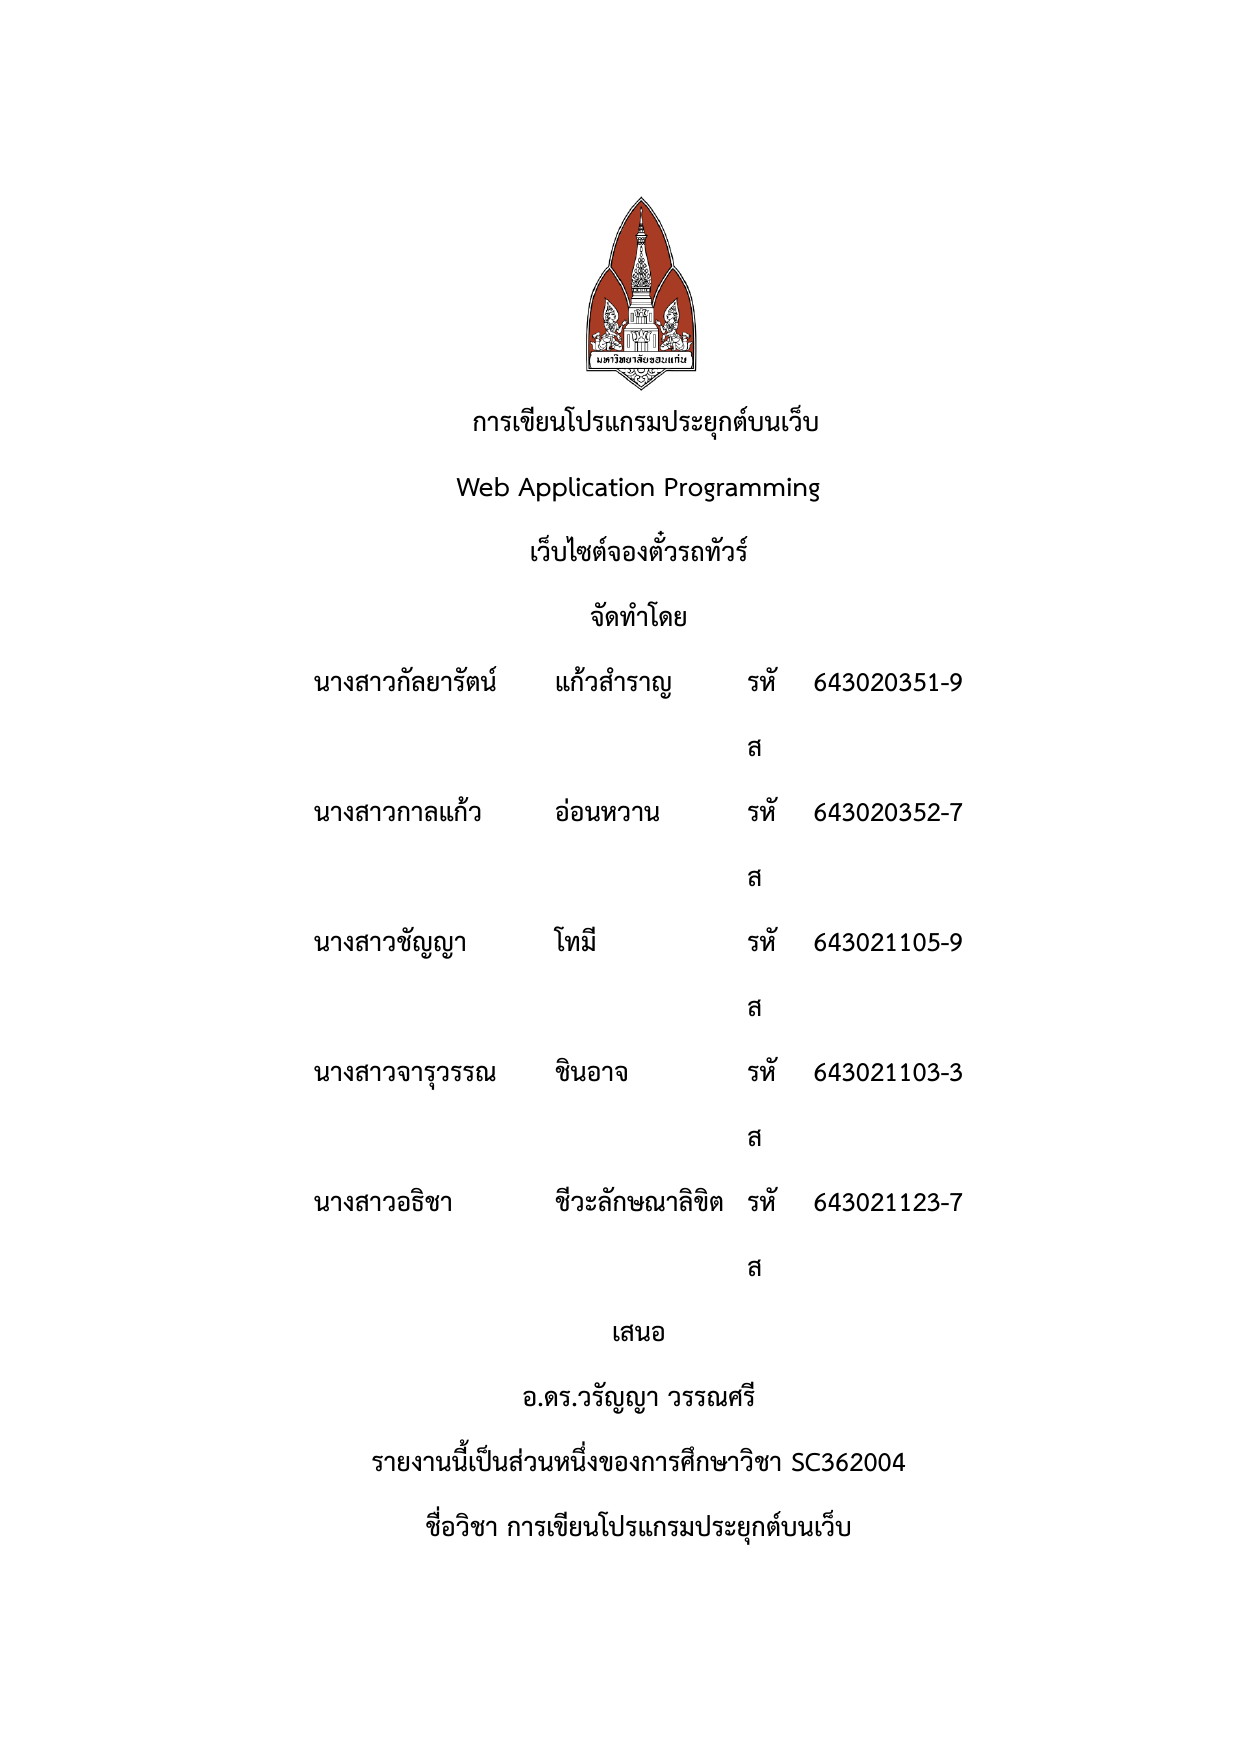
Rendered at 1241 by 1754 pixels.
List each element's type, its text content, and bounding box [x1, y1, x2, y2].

table_cell ชินอาจ [544, 1042, 736, 1172]
text Web Application Programming [187, 457, 1090, 522]
table_cell นางสาวอธิชา [303, 1172, 544, 1302]
table_cell รหัส [736, 912, 802, 1042]
table_cell 643021123-7 [802, 1172, 975, 1302]
table_cell อ่อนหวาน [544, 782, 736, 912]
table_cell นางสาวจารุวรรณ [303, 1042, 544, 1172]
table_cell รหัส [736, 1172, 802, 1302]
table_header นางสาวกัลยารัตน์ [303, 652, 544, 782]
table_cell โทมี [544, 912, 736, 1042]
text อ.ดร.วรัญญา วรรณศรี [187, 1367, 1090, 1432]
table_cell นางสาวชัญญา [303, 912, 544, 1042]
table_header แก้วสำราญ [544, 652, 736, 782]
table_cell 643021105-9 [802, 912, 975, 1042]
text เว็บไซต์จองตั๋วรถทัวร์ [187, 522, 1090, 587]
text จัดทำโดย [187, 587, 1090, 652]
table_cell ชีวะลักษณาลิขิต [544, 1172, 736, 1302]
table_cell รหัส [736, 1042, 802, 1172]
text ชื่อวิชา การเขียนโปรแกรมประยุกต์บนเว็บ [187, 1497, 1090, 1562]
table_header 643020351-9 [802, 652, 975, 782]
text เสนอ [187, 1302, 1090, 1367]
table_header รหัส [736, 652, 802, 782]
table_cell 643021103-3 [802, 1042, 975, 1172]
table_cell นางสาวกาลแก้ว [303, 782, 544, 912]
text การเขียนโปรแกรมประยุกต์บนเว็บ [187, 392, 1090, 457]
table_cell รหัส [736, 782, 802, 912]
picture [541, 196, 736, 391]
text รายงานนี้เป็นส่วนหนึ่งของการศึกษาวิชา SC362004 [187, 1432, 1090, 1497]
table_cell 643020352-7 [802, 782, 975, 912]
